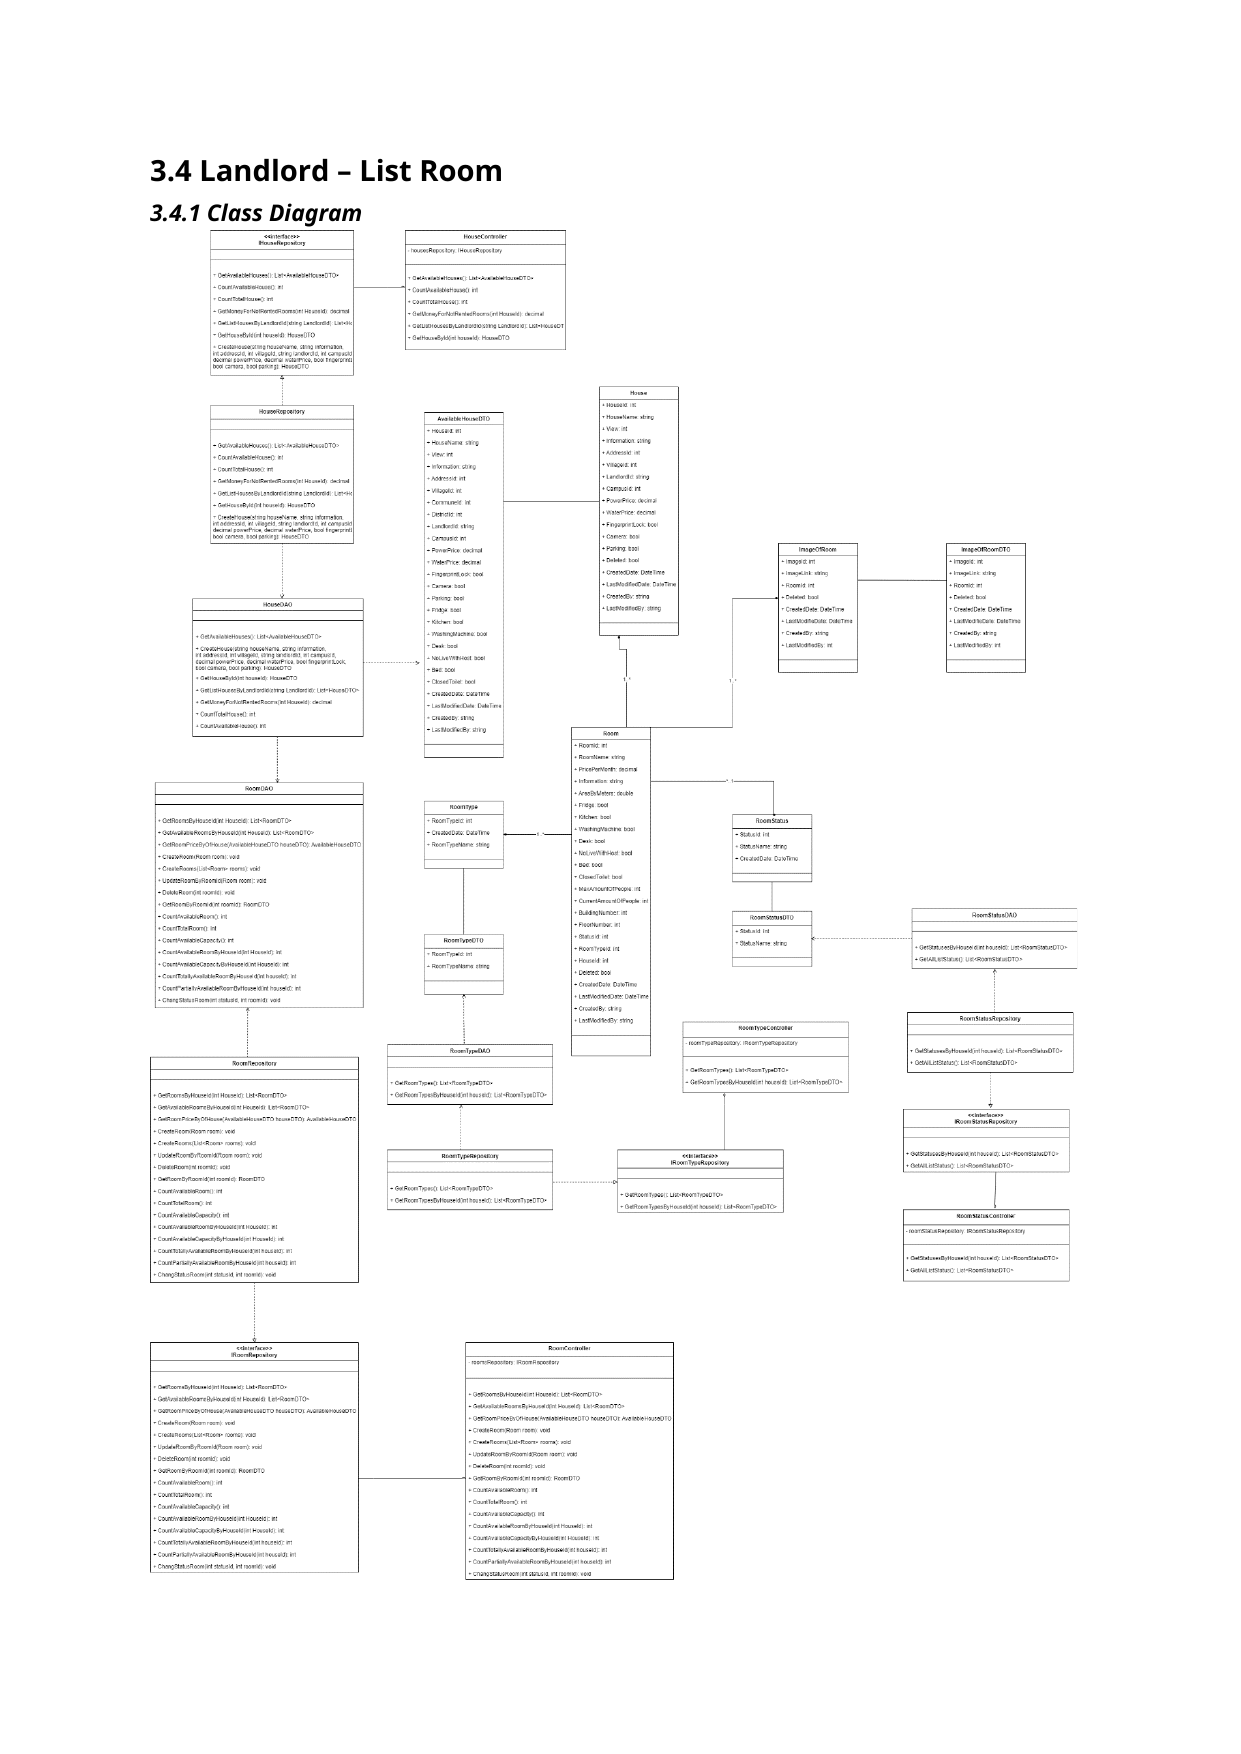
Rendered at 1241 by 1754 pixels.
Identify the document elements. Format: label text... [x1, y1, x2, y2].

picture [150, 230, 1078, 1581]
subtitle 3.4 Landlord – List Room [150, 150, 1093, 190]
subtitle 3.4.1 Class Diagram [150, 197, 1093, 228]
